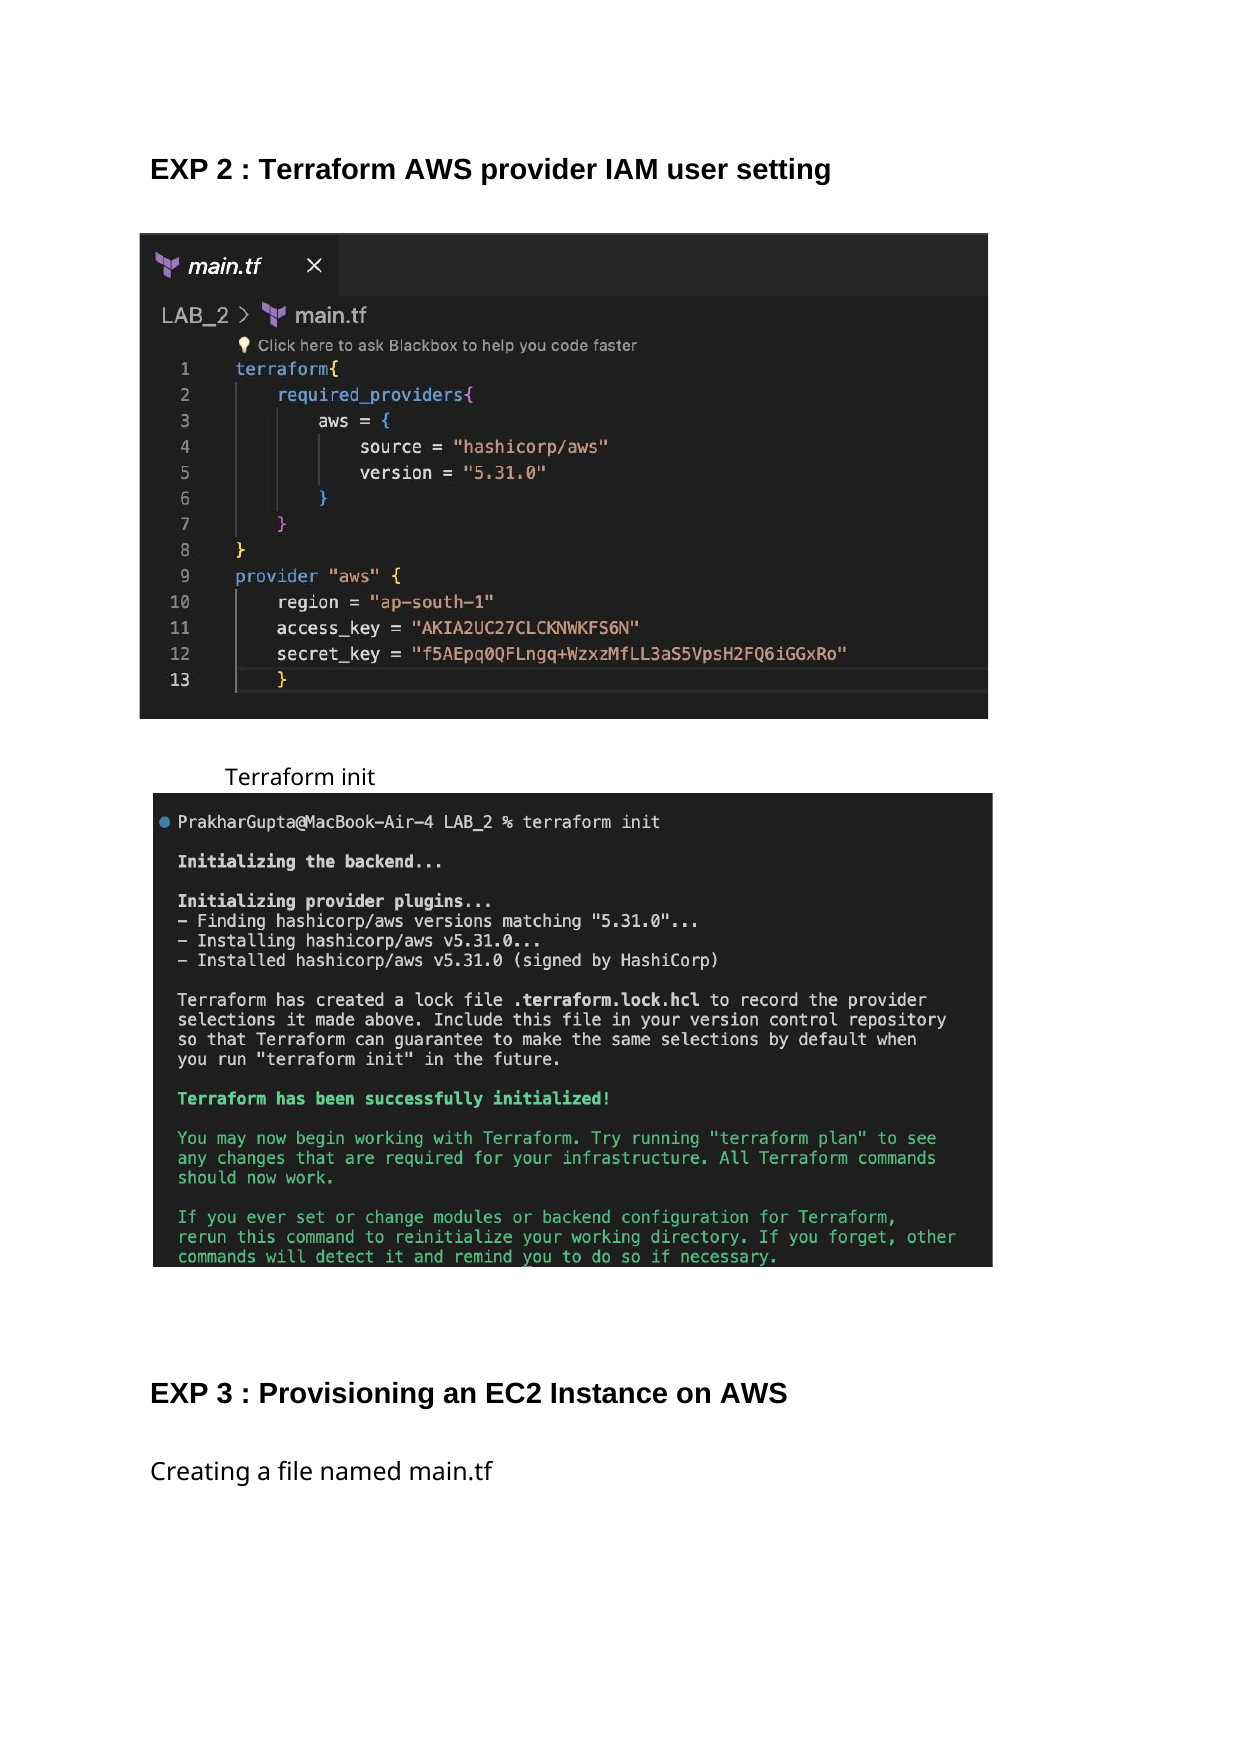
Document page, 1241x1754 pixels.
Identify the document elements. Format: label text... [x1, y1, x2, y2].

text Creating a file named main.tf [150, 1453, 1155, 1487]
text EXP 3 : Provisioning an EC2 Instance on AWS [150, 1376, 1155, 1410]
text EXP 2 : Terraform AWS provider IAM user setting [150, 152, 1155, 186]
picture [153, 793, 993, 1267]
text Terraform init [225, 760, 1155, 792]
picture [139, 233, 989, 719]
